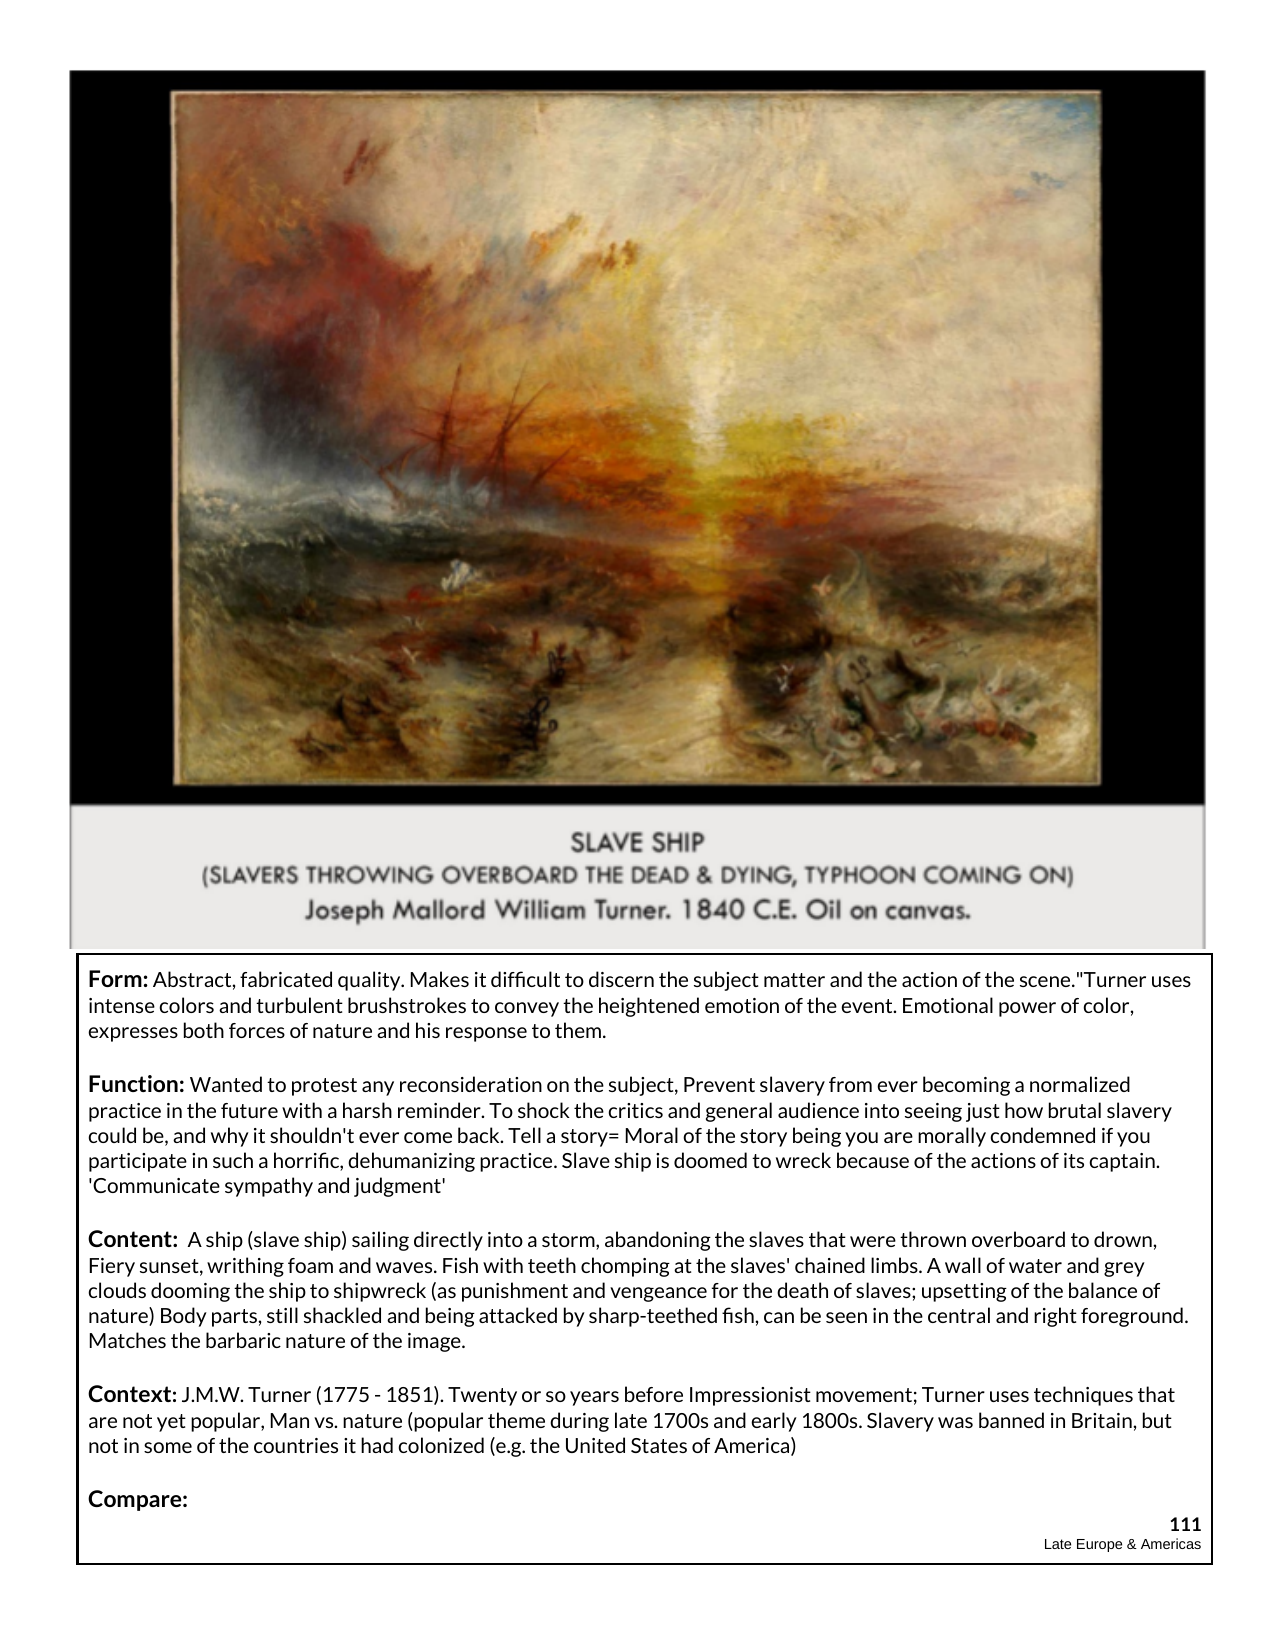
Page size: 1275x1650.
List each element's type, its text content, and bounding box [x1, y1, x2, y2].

picture [0, 0, 1275, 949]
table_header Form: Abstract, fabricated quality. Makes it difficult to discern the subject matter and the action of the scene."Turner uses intense colors and turbulent brushstrokes to convey the heightened emotion of the event. Emotional power of color, expresses both forces of nature and his response to them. Function: Wanted to protest any reconsideration on the subject, Prevent slavery from ever becoming a normalized practice in the future with a harsh reminder. To shock the critics and general audience into seeing just how brutal slavery could be, and why it shouldn't ever come back. Tell a story= Moral of the story being you are morally condemned if you participate in such a horrific, dehumanizing practice. Slave ship is doomed to wreck because of the actions of its captain. 'Communicate sympathy and judgment' Content: A ship (slave ship) sailing directly into a storm, abandoning the slaves that were thrown overboard to drown, Fiery sunset, writhing foam and waves. Fish with teeth chomping at the slaves' chained limbs. A wall of water and grey clouds dooming the ship to shipwreck (as punishment and vengeance for the death of slaves; upsetting of the balance of nature) Body parts, still shackled and being attacked by sharp-teethed fish, can be seen in the central and right foreground. Matches the barbaric nature of the image. Context: J.M.W. Turner (1775 - 1851). Twenty or so years before Impressionist movement; Turner uses techniques that are not yet popular, Man vs. nature (popular theme during late 1700s and early 1800s. Slavery was banned in Britain, but not in some of the countries it had colonized (e.g. the United States of America) Compare: 111 Late Europe & Americas [79, 955, 1211, 1562]
